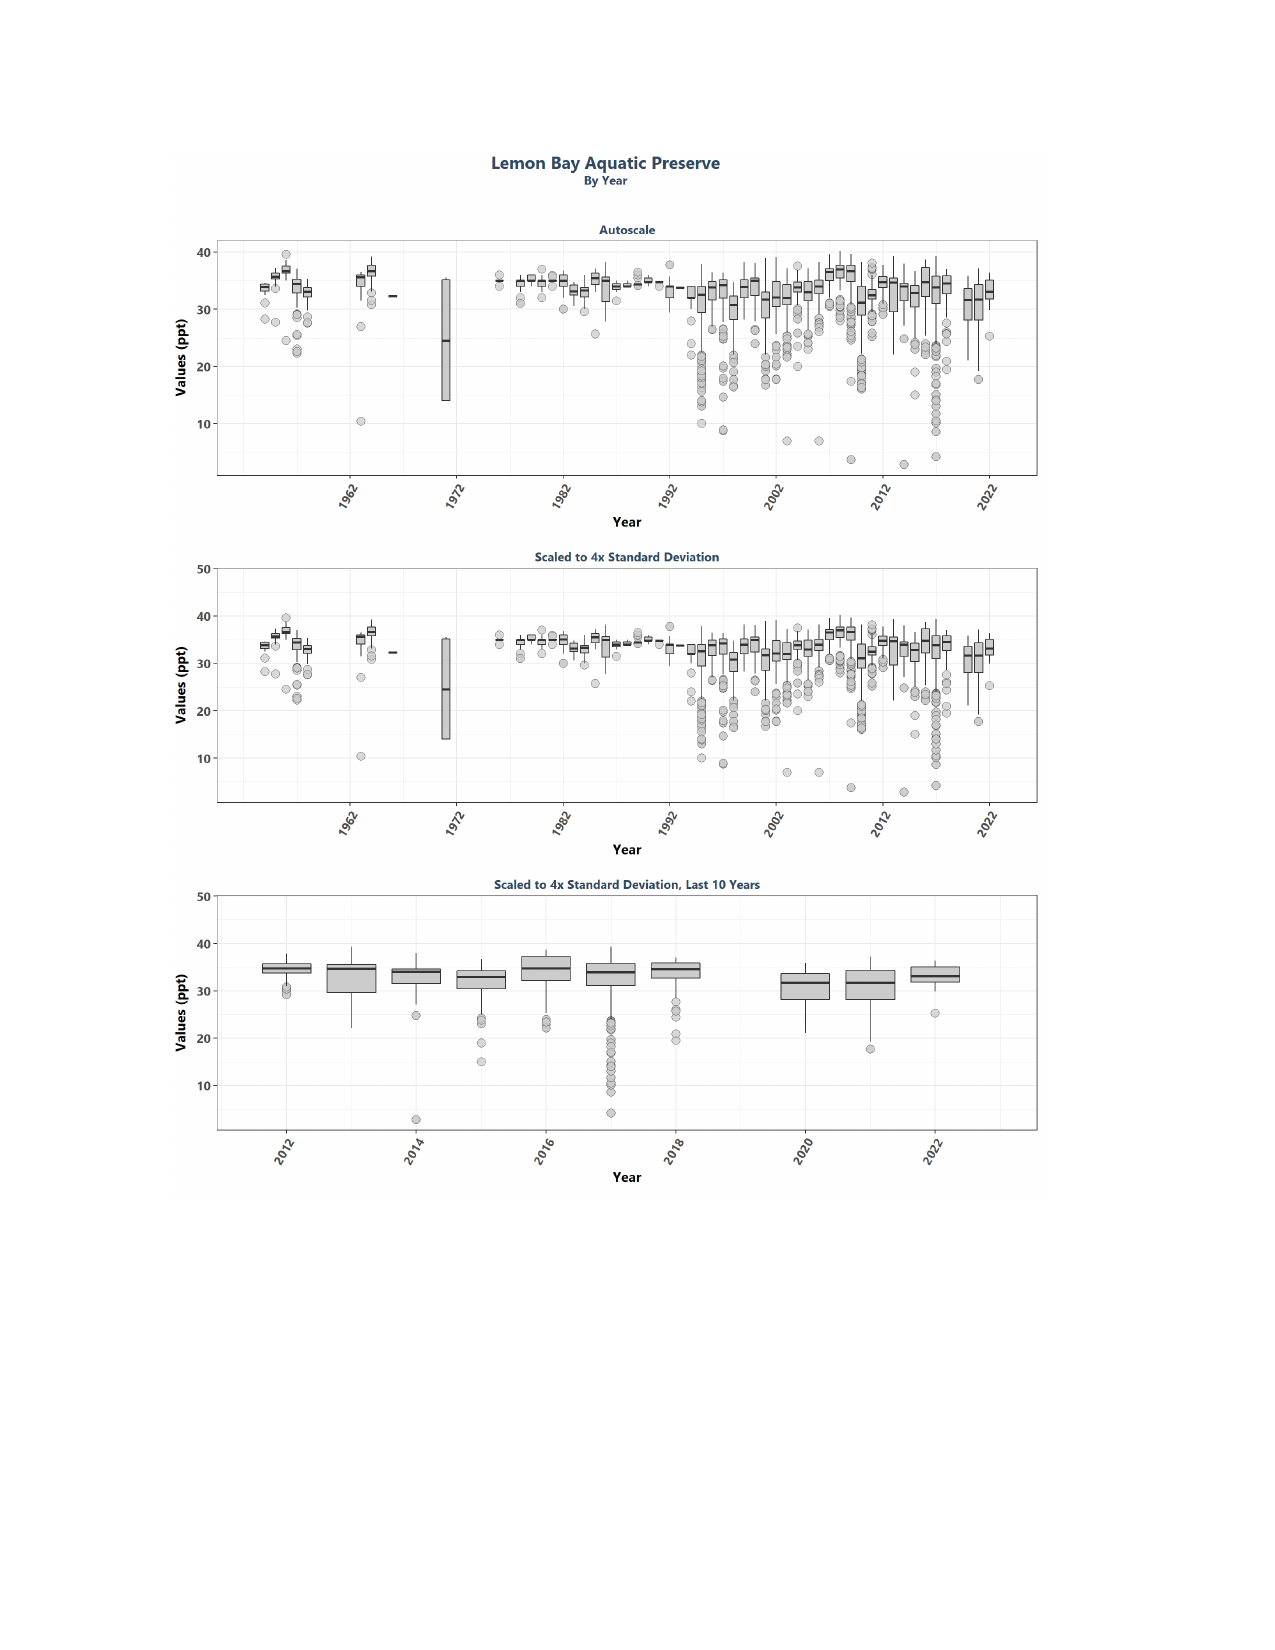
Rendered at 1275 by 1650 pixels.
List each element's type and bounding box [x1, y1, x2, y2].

picture [168, 150, 1044, 1200]
